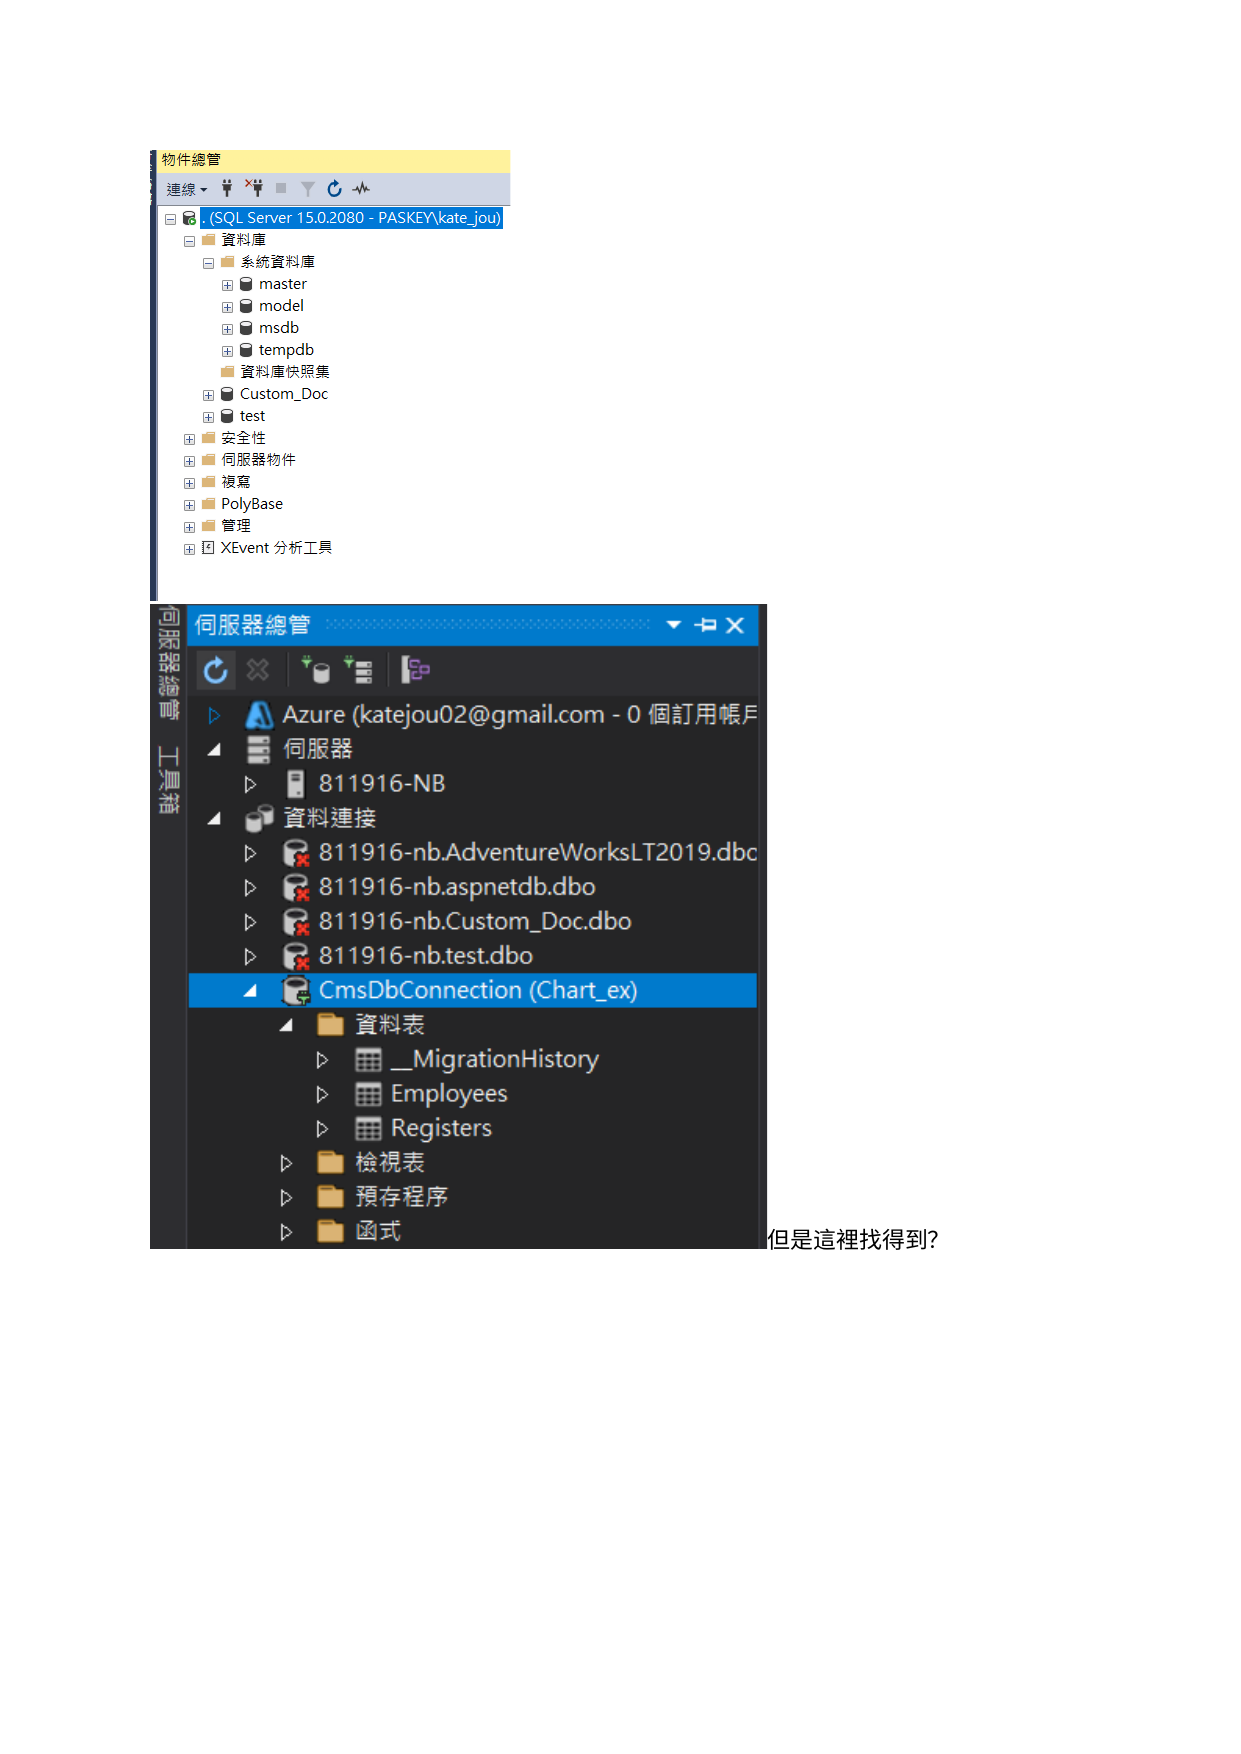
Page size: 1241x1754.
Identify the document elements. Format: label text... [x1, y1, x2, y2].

picture [150, 150, 511, 601]
picture [150, 604, 768, 1249]
